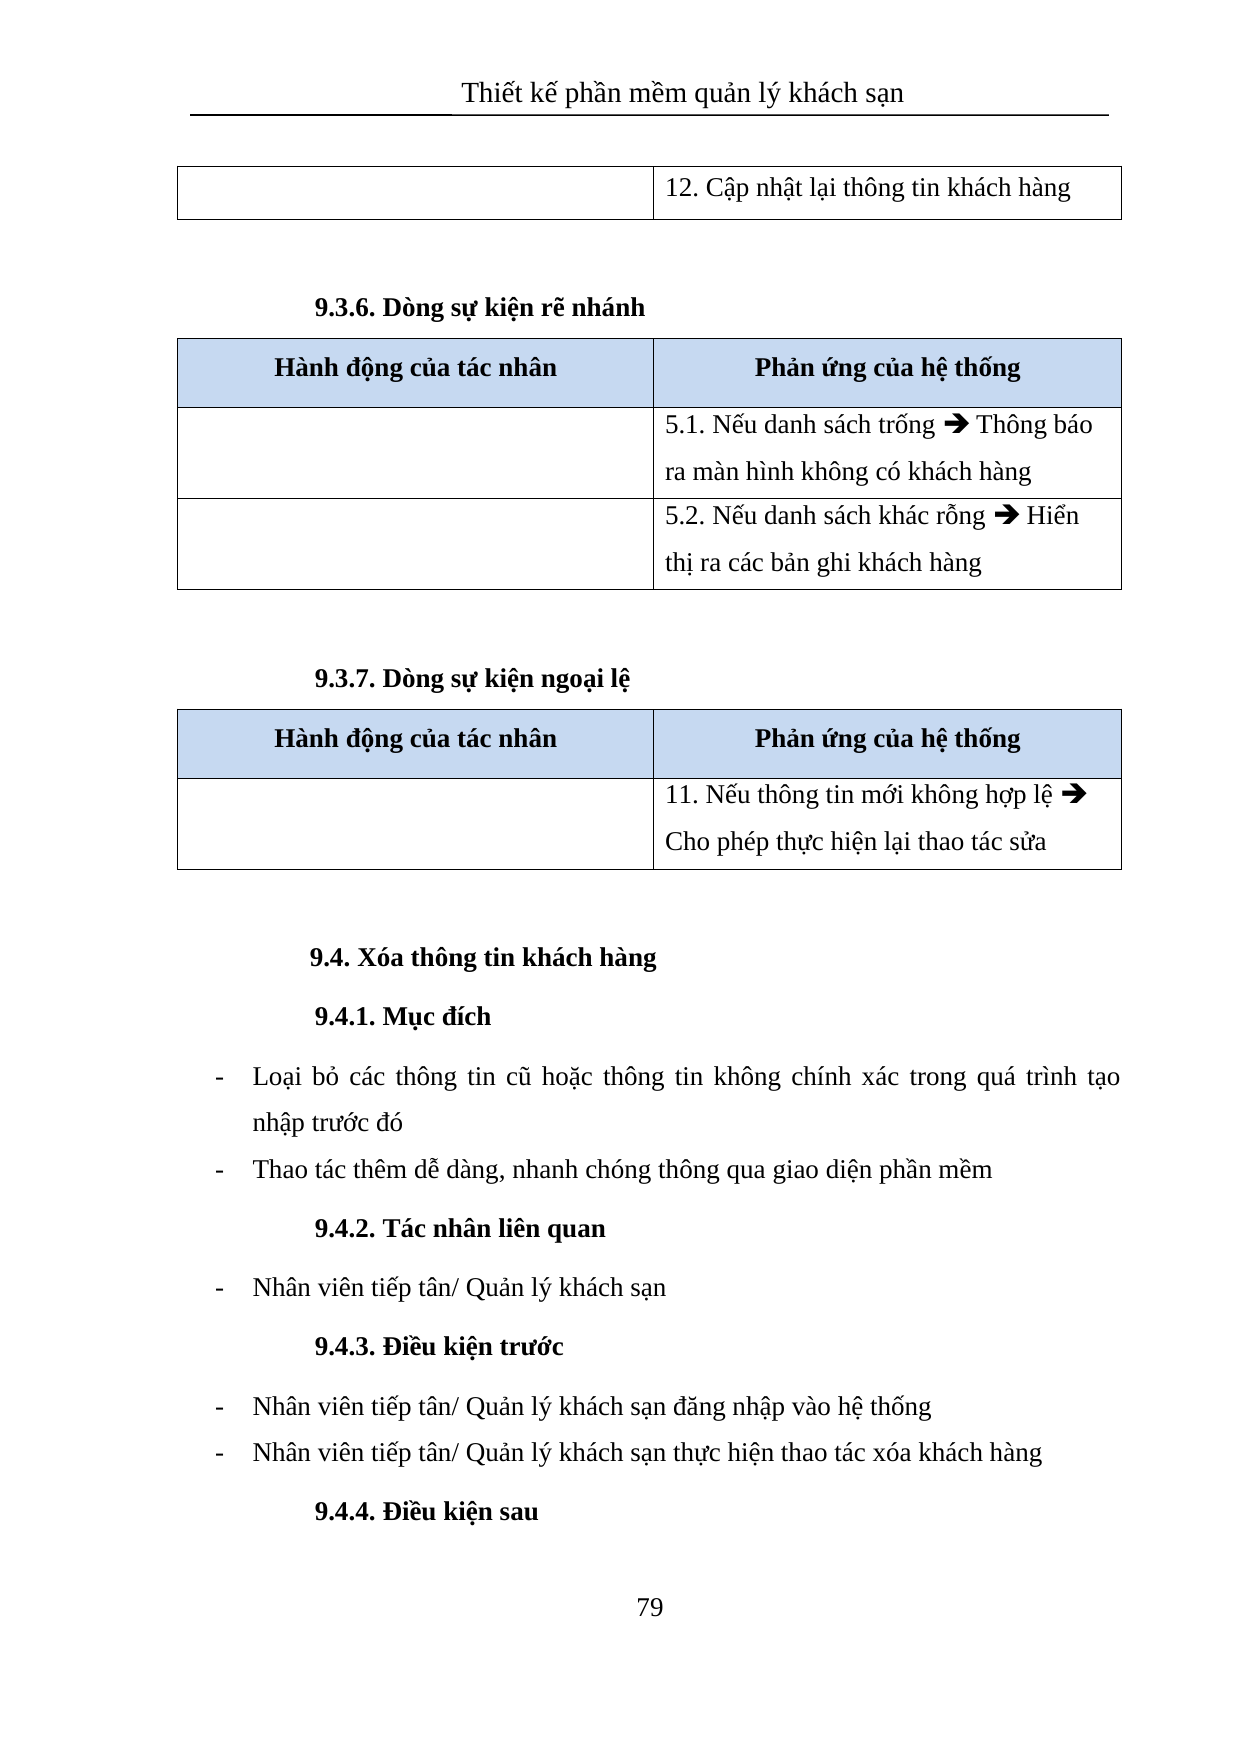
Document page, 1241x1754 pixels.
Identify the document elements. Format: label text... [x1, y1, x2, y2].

text Mục đích [256, 1000, 1122, 1032]
table_cell [178, 408, 653, 498]
text Dòng sự kiện ngoại lệ [256, 662, 1122, 693]
list Nhân viên tiếp tân/ Quản lý khách sạn [215, 1271, 1122, 1302]
text Dòng sự kiện rẽ nhánh [256, 291, 1122, 322]
table_cell 11. Nếu thông tin mới không hợp lệ Cho phép thực hiện lại thao tác sửa [654, 779, 1121, 868]
table_cell 12. Cập nhật lại thông tin khách hàng [654, 167, 1121, 219]
text Tác nhân liên quan [256, 1212, 1122, 1243]
table_cell 5.1. Nếu danh sách trống Thông báo ra màn hình không có khách hàng [654, 408, 1121, 498]
text Điều kiện sau [256, 1495, 1122, 1527]
text Xóa thông tin khách hàng [251, 941, 1122, 972]
list Thao tác thêm dễ dàng, nhanh chóng thông qua giao diện phần mềm [215, 1153, 1122, 1184]
table_header Phản ứng của hệ thống [654, 710, 1121, 778]
list Nhân viên tiếp tân/ Quản lý khách sạn đăng nhập vào hệ thống [215, 1389, 1122, 1421]
table_cell [178, 499, 653, 589]
text Điều kiện trước [256, 1330, 1122, 1362]
table_header Hành động của tác nhân [178, 710, 653, 778]
table_cell 5.2. Nếu danh sách khác rỗng Hiển thị ra các bản ghi khách hàng [654, 499, 1121, 589]
list Loại bỏ các thông tin cũ hoặc thông tin không chính xác trong quá trình tạo nhập trước đó [215, 1059, 1122, 1137]
table_header Phản ứng của hệ thống [654, 339, 1121, 407]
table_header Hành động của tác nhân [178, 339, 653, 407]
table_cell [178, 779, 653, 868]
list Nhân viên tiếp tân/ Quản lý khách sạn thực hiện thao tác xóa khách hàng [215, 1436, 1122, 1467]
table_cell [178, 167, 653, 219]
